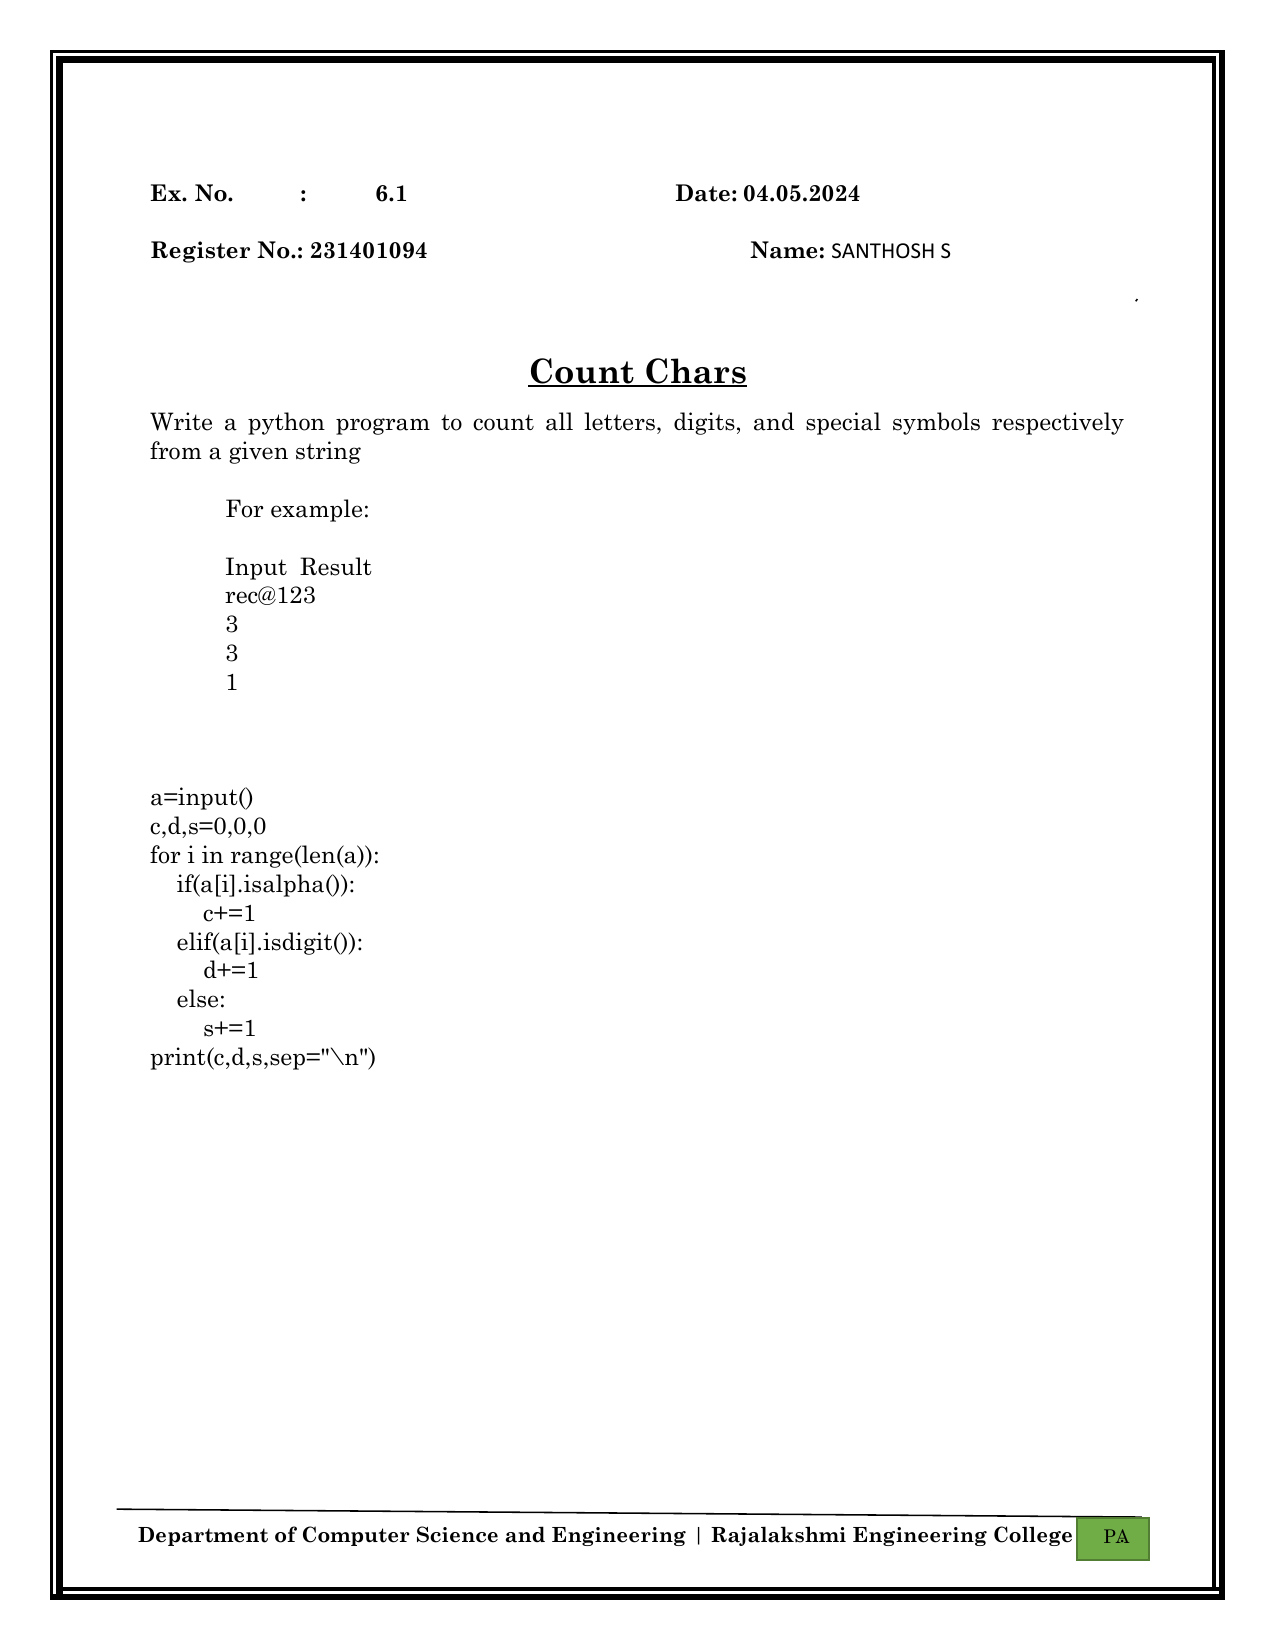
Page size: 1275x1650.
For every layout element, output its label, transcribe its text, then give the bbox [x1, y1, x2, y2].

text c,d,s=0,0,0 [150, 811, 1125, 840]
text 3 [225, 609, 1125, 638]
text c+=1 [150, 897, 1125, 926]
text Input Result [225, 551, 1125, 580]
text s+=1 [150, 1013, 1125, 1042]
text a=input() [150, 782, 1125, 811]
text 3 [225, 638, 1125, 667]
text if(a[i].isalpha()): [150, 869, 1125, 897]
text elif(a[i].isdigit()): [150, 926, 1125, 955]
text Count Chars [150, 350, 1125, 390]
text Ex. No. : 6.1 Date: 04.05.2024 [150, 179, 1125, 207]
text print(c,d,s,sep="\n") [150, 1042, 1125, 1071]
text for i in range(len(a)): [150, 840, 1125, 869]
text Register No.: 231401094 Name: SANTHOSH S [150, 236, 1125, 264]
text rec@123 [225, 580, 1125, 609]
text Write a python program to count all letters, digits, and special symbols respectively from a given string [150, 407, 1125, 465]
text For example: [225, 493, 1125, 522]
text else: [150, 984, 1125, 1013]
text d+=1 [150, 955, 1125, 984]
text 1 [225, 667, 1125, 696]
